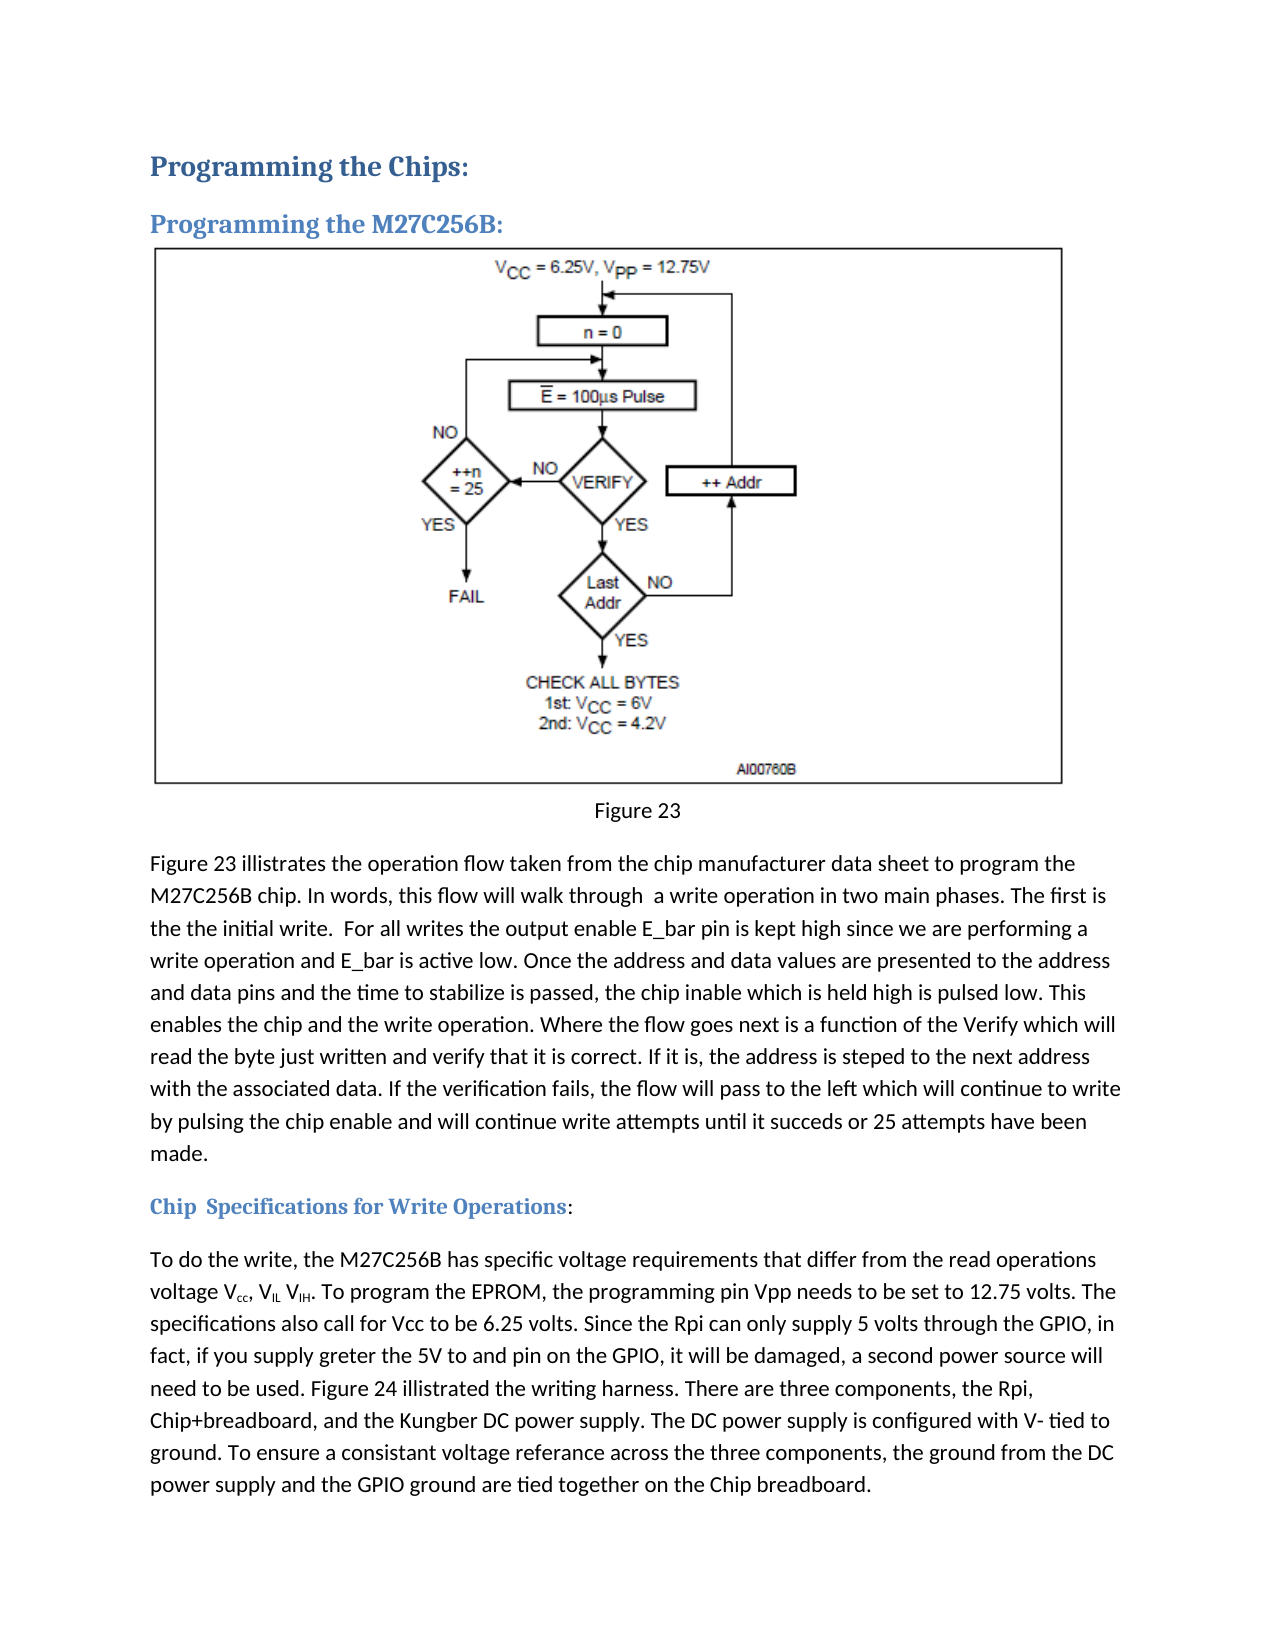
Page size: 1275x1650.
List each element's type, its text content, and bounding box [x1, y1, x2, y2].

text To do the write, the M27C256B has specific voltage requirements that differ from the read operations voltage Vcc, VIL VIH. To program the EPROM, the programming pin Vpp needs to be set to 12.75 volts. The specifications also call for Vcc to be 6.25 volts. Since the Rpi can only supply 5 volts through the GPIO, in fact, if you supply greter the 5V to and pin on the GPIO, it will be damaged, a second power source will need to be used. Figure 24 illistrated the writing harness. There are three components, the Rpi, Chip+breadboard, and the Kungber DC power supply. The DC power supply is configured with V- tied to ground. To ensure a consistant voltage referance across the three components, the ground from the DC power supply and the GPIO ground are tied together on the Chip breadboard. [150, 1245, 1125, 1498]
subtitle Programming the Chips: [150, 150, 1125, 183]
text Chip Specifications for Write Operations: [150, 1192, 1125, 1220]
subtitle Programming the M27C256B: [150, 209, 1125, 241]
text Figure 23 [150, 796, 1125, 824]
text Figure 23 illistrates the operation flow taken from the chip manufacturer data sheet to program the M27C256B chip. In words, this flow will walk through a write operation in two main phases. The first is the the initial write. For all writes the output enable E_bar pin is kept high since we are performing a write operation and E_bar is active low. Once the address and data values are presented to the address and data pins and the time to stabilize is passed, the chip inable which is held high is pulsed low. This enables the chip and the write operation. Where the flow goes next is a function of the Verify which will read the byte just written and verify that it is correct. If it is, the address is steped to the next address with the associated data. If the verification fails, the flow will pass to the left which will continue to write by pulsing the chip enable and will continue write attempts until it succeds or 25 attempts have been made. [150, 849, 1125, 1167]
picture [150, 245, 1069, 792]
